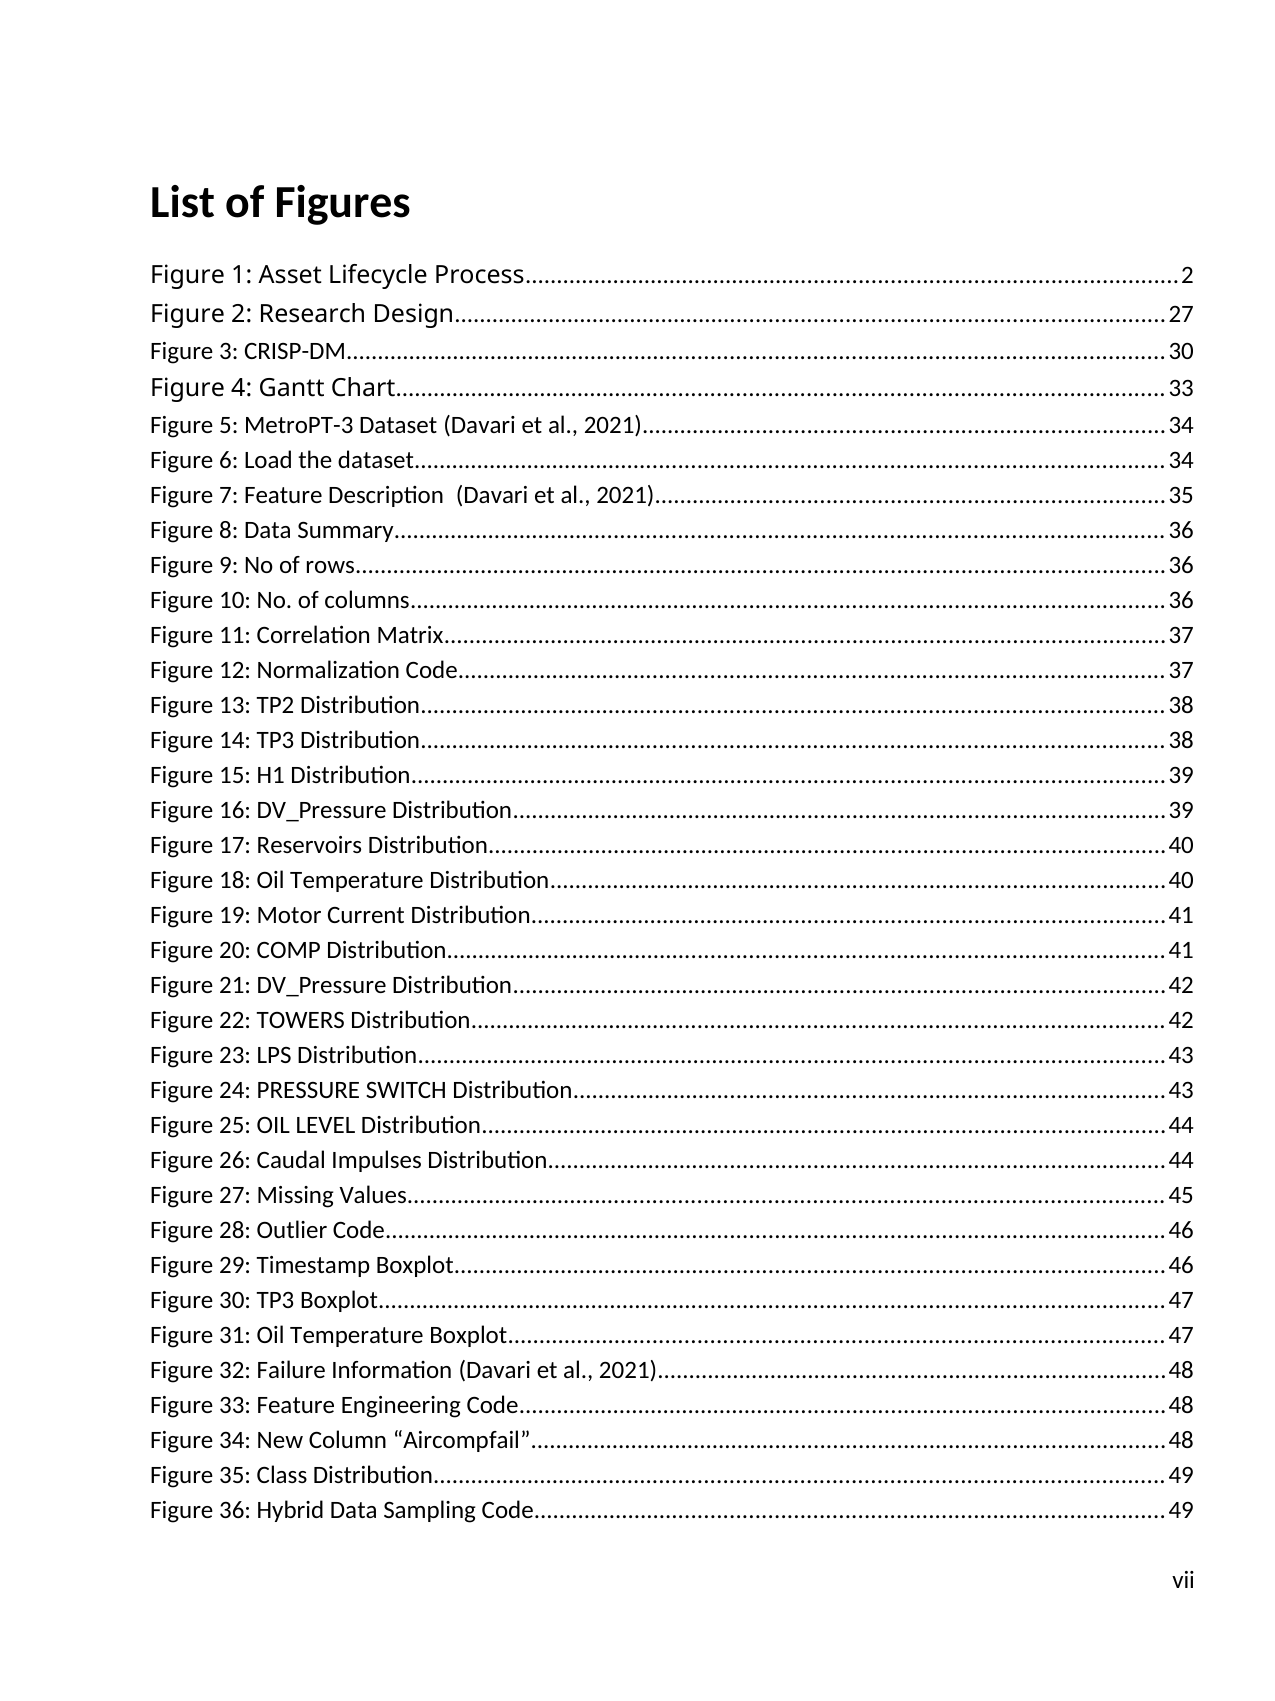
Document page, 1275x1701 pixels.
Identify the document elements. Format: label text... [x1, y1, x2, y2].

text Figure 36: Hybrid Data Sampling Code 49 [150, 1494, 1195, 1525]
text Figure 18: Oil Temperature Distribution 40 [150, 864, 1195, 895]
text Figure 16: DV_Pressure Distribution 39 [150, 794, 1195, 825]
text Figure 22: TOWERS Distribution 42 [150, 1004, 1195, 1035]
text Figure 20: COMP Distribution 41 [150, 934, 1195, 965]
text Figure 5: MetroPT-3 Dataset (Davari et al., 2021) 34 [150, 409, 1195, 440]
text Figure 4: Gantt Chart 33 [150, 370, 1195, 404]
text Figure 25: OIL LEVEL Distribution 44 [150, 1109, 1195, 1140]
text Figure 13: TP2 Distribution 38 [150, 689, 1195, 720]
text Figure 34: New Column “Aircompfail” 48 [150, 1424, 1195, 1455]
text Figure 10: No. of columns 36 [150, 584, 1195, 615]
text Figure 23: LPS Distribution 43 [150, 1039, 1195, 1070]
text Figure 15: H1 Distribution 39 [150, 759, 1195, 790]
text Figure 29: Timestamp Boxplot 46 [150, 1249, 1195, 1280]
text Figure 24: PRESSURE SWITCH Distribution 43 [150, 1074, 1195, 1105]
text Figure 33: Feature Engineering Code 48 [150, 1389, 1195, 1420]
text Figure 32: Failure Information (Davari et al., 2021) 48 [150, 1354, 1195, 1385]
text Figure 28: Outlier Code 46 [150, 1214, 1195, 1245]
text Figure 6: Load the dataset 34 [150, 444, 1195, 475]
text Figure 17: Reservoirs Distribution 40 [150, 829, 1195, 860]
text Figure 14: TP3 Distribution 38 [150, 724, 1195, 755]
text Figure 19: Motor Current Distribution 41 [150, 899, 1195, 930]
text Figure 21: DV_Pressure Distribution 42 [150, 969, 1195, 1000]
text Figure 30: TP3 Boxplot 47 [150, 1284, 1195, 1315]
text Figure 3: CRISP-DM 30 [150, 335, 1195, 366]
text Figure 7: Feature Description (Davari et al., 2021) 35 [150, 479, 1195, 510]
text Figure 1: Asset Lifecycle Process 2 [150, 257, 1195, 291]
text Figure 26: Caudal Impulses Distribution 44 [150, 1144, 1195, 1175]
text Figure 9: No of rows 36 [150, 549, 1195, 580]
text Figure 31: Oil Temperature Boxplot 47 [150, 1319, 1195, 1350]
text Figure 27: Missing Values 45 [150, 1179, 1195, 1210]
subtitle List of Figures [150, 173, 1195, 229]
text Figure 35: Class Distribution 49 [150, 1459, 1195, 1490]
text Figure 12: Normalization Code 37 [150, 654, 1195, 685]
text Figure 11: Correlation Matrix 37 [150, 619, 1195, 650]
text Figure 8: Data Summary 36 [150, 514, 1195, 545]
text Figure 2: Research Design 27 [150, 296, 1195, 330]
